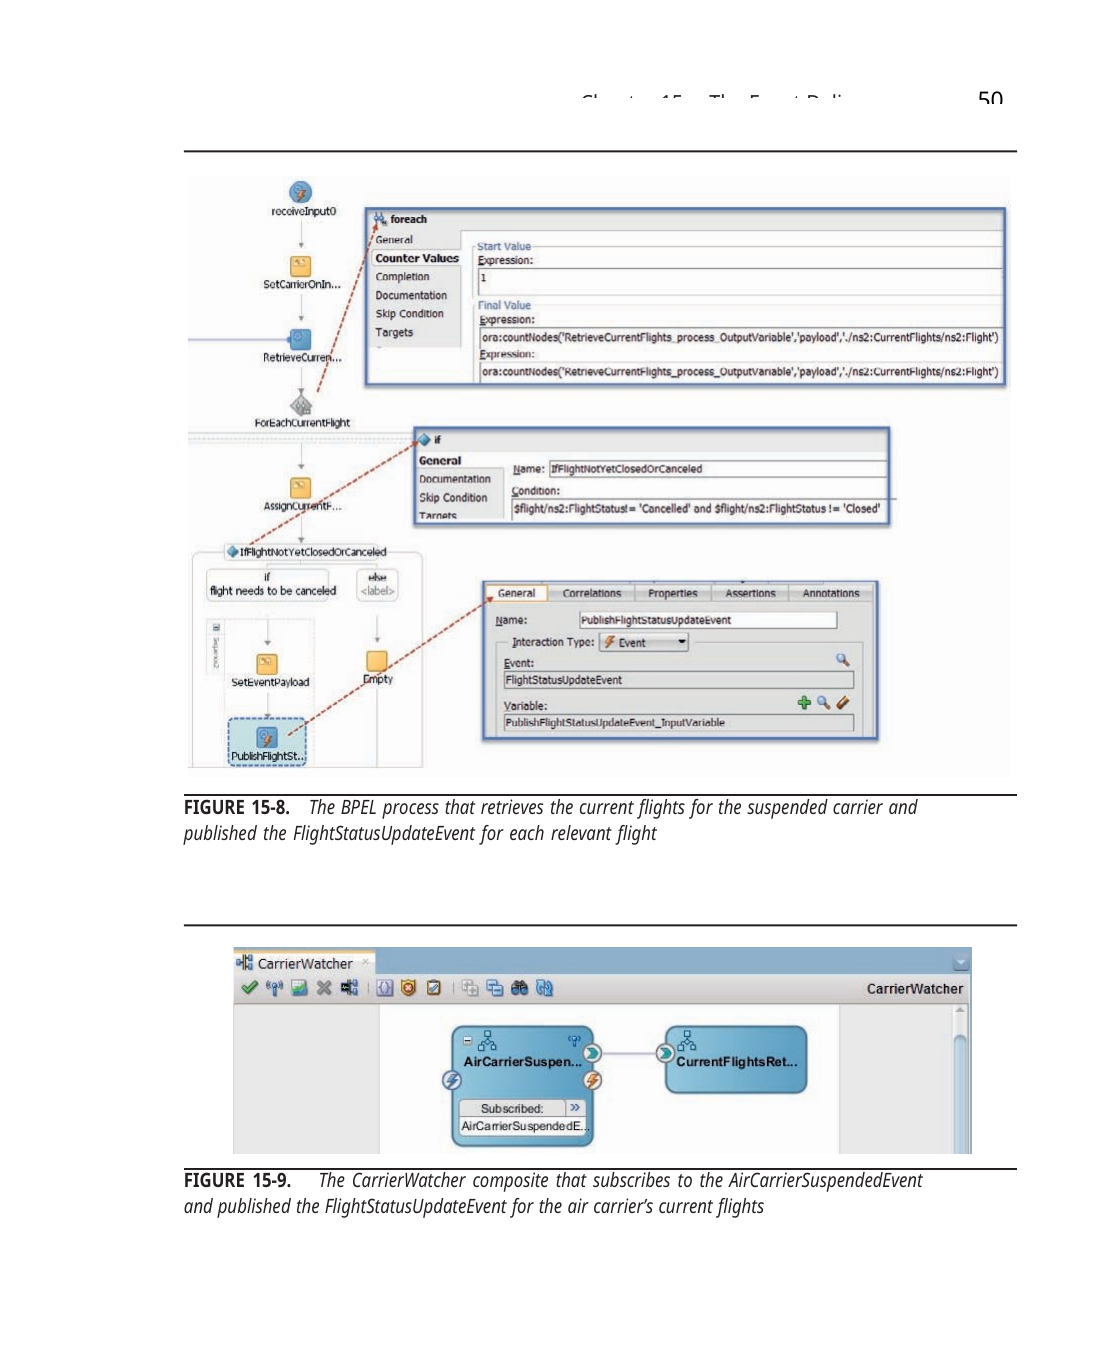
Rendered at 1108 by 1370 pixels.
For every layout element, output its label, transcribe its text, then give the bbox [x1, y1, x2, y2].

picture [233, 947, 972, 1154]
text published the FlightStatusUpdateEvent for each relevant flight [184, 819, 1107, 846]
text and published the FlightStatusUpdateEvent for the air carrier’s current flights [184, 1192, 1107, 1219]
picture [187, 176, 1011, 778]
text FIGURE 15-9. The CarrierWatcher composite that subscribes to the AirCarrierSuspendedEvent [184, 1161, 1107, 1192]
text FIGURE 15-8. The BPEL process that retrieves the current flights for the suspended carrier and [184, 792, 1107, 819]
